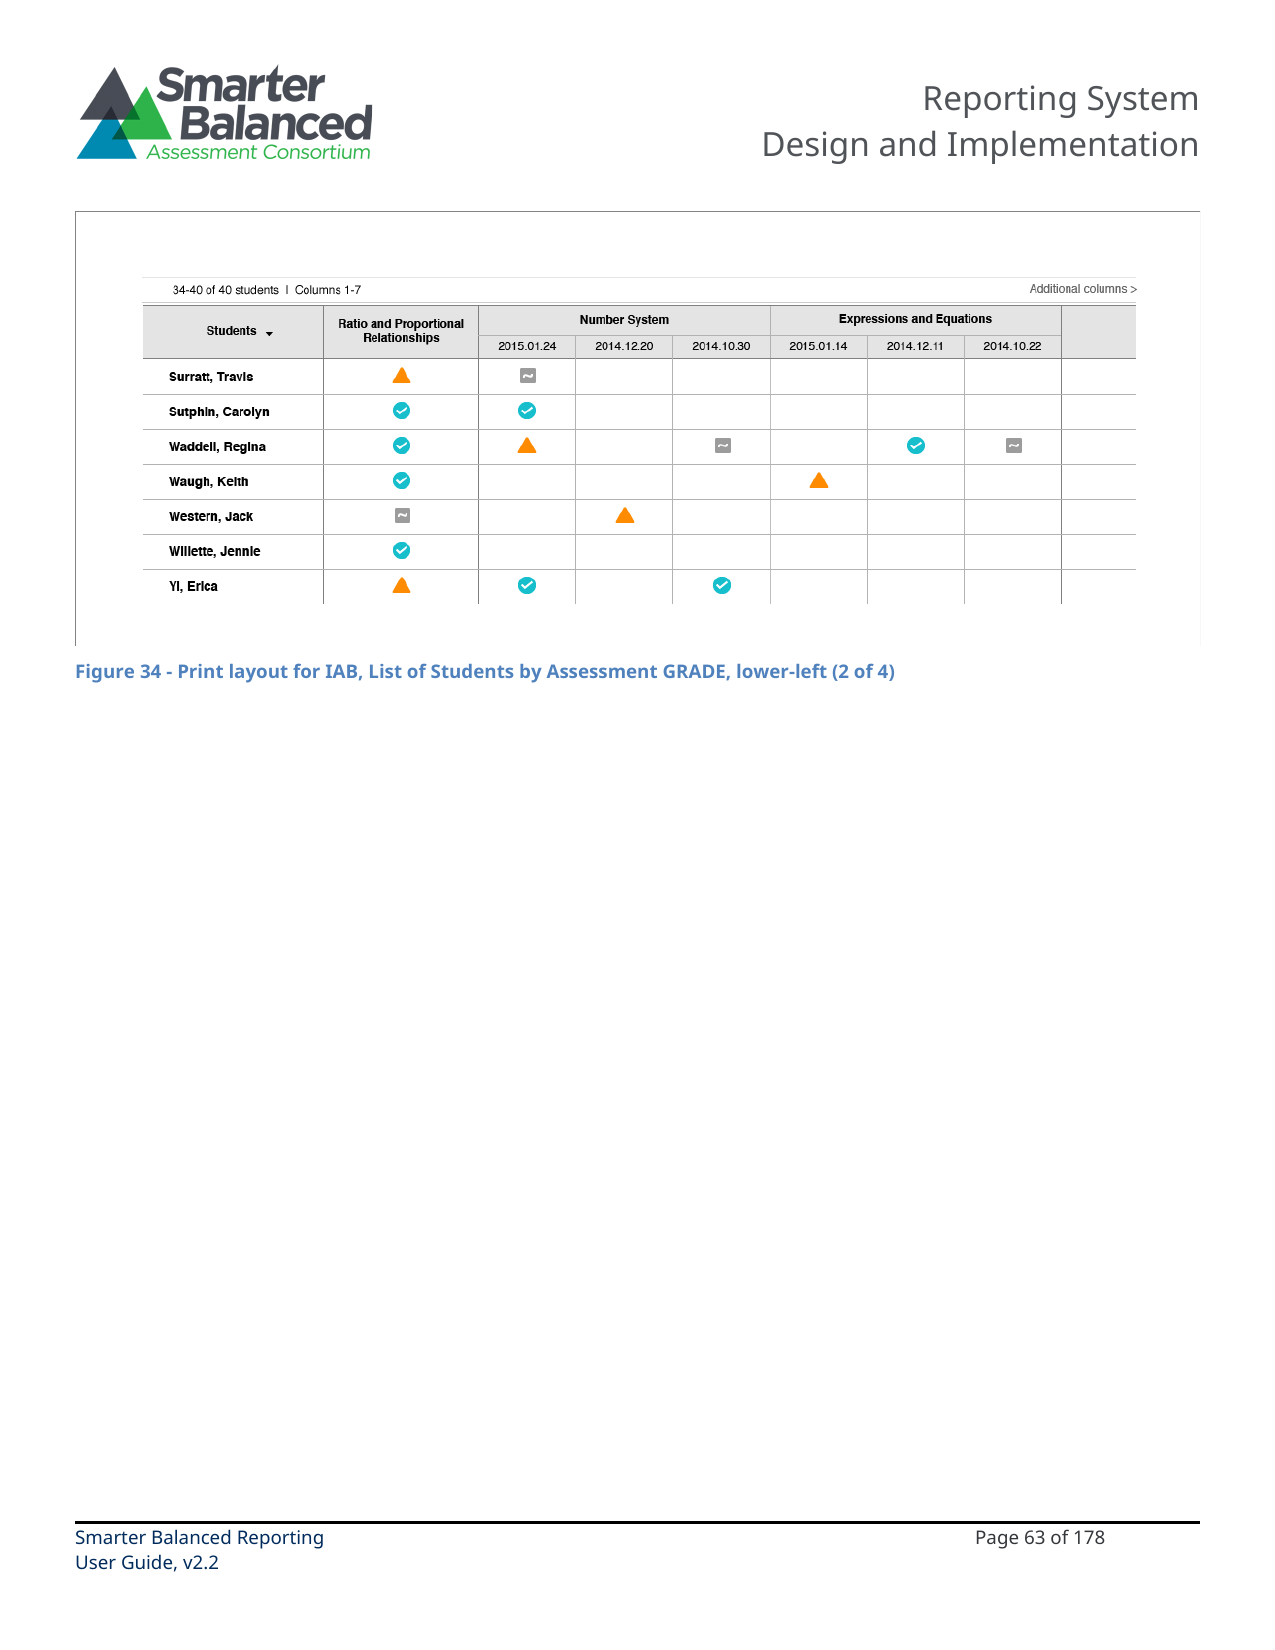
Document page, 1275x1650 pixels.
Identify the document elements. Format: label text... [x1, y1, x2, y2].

picture [75, 211, 1200, 646]
picture [76, 64, 373, 159]
